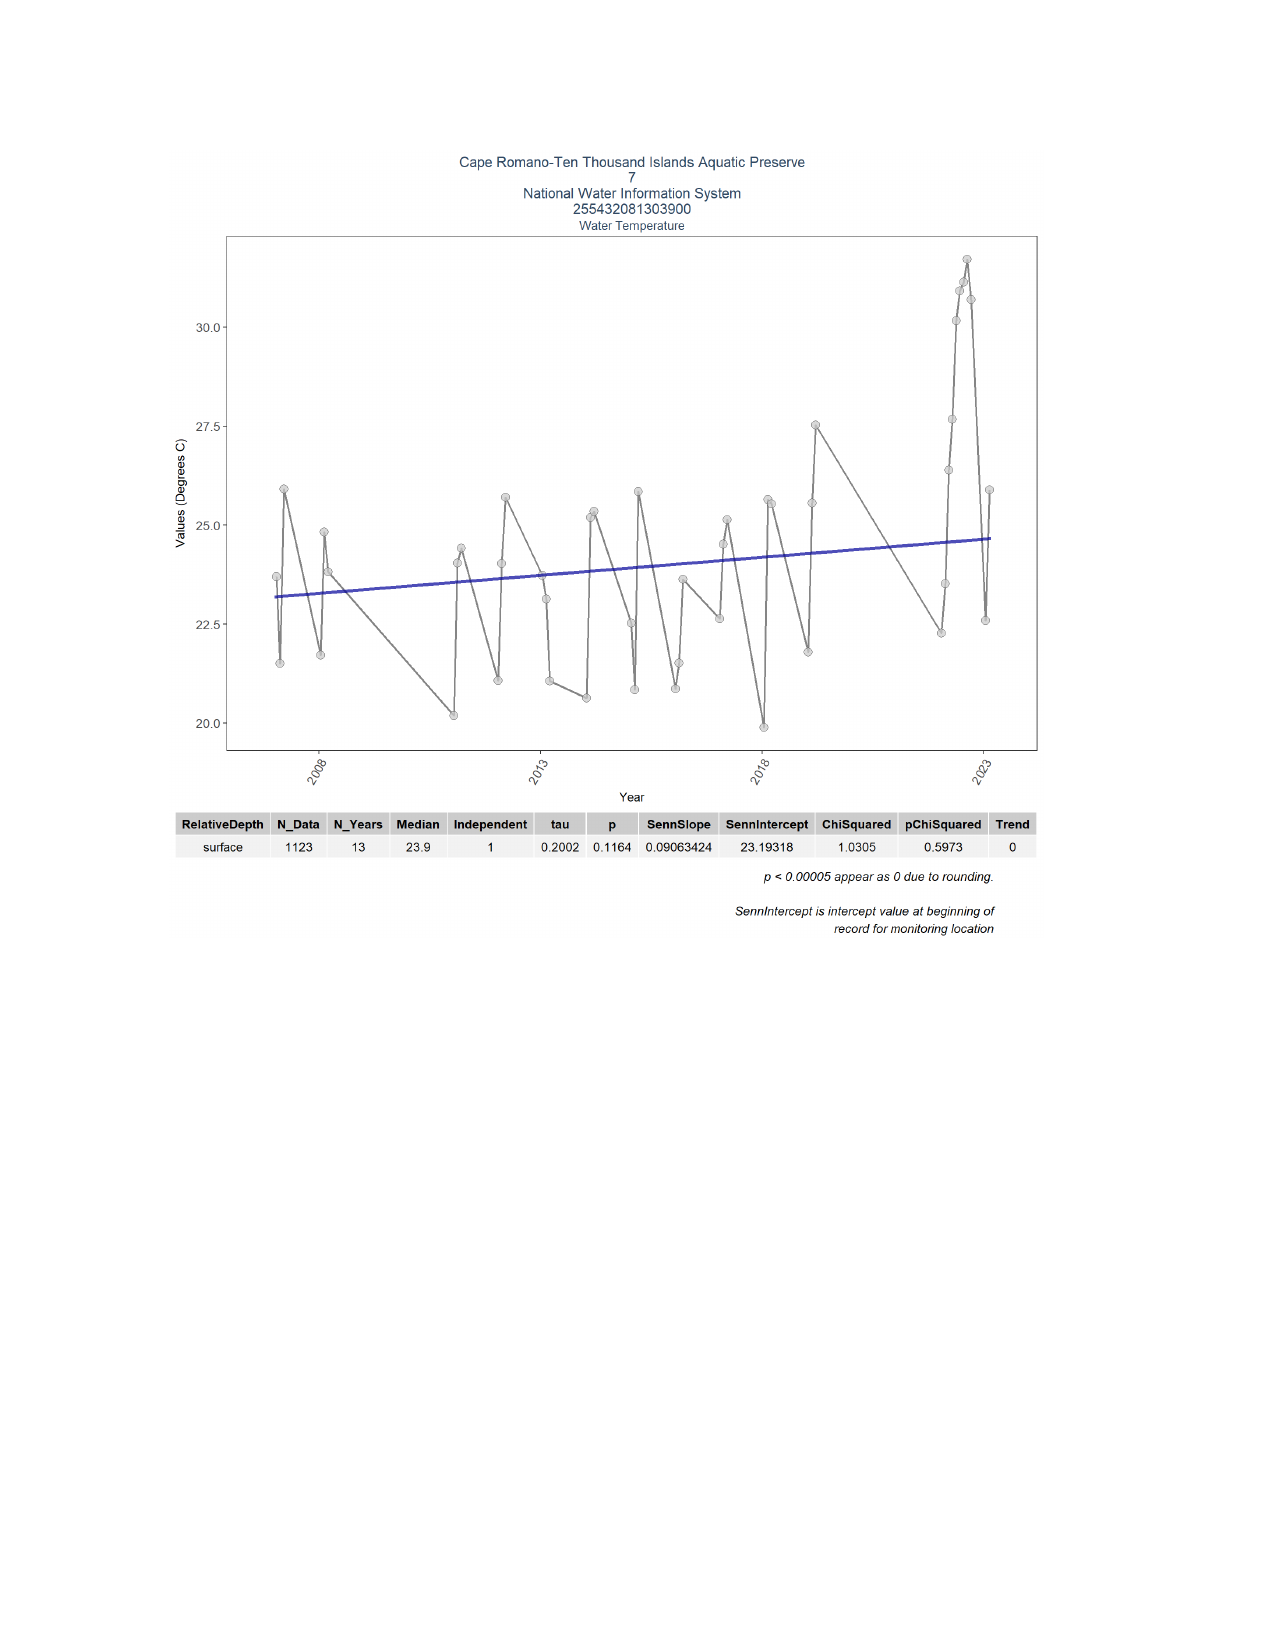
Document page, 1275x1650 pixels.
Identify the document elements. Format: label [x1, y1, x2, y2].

picture [168, 150, 1044, 938]
